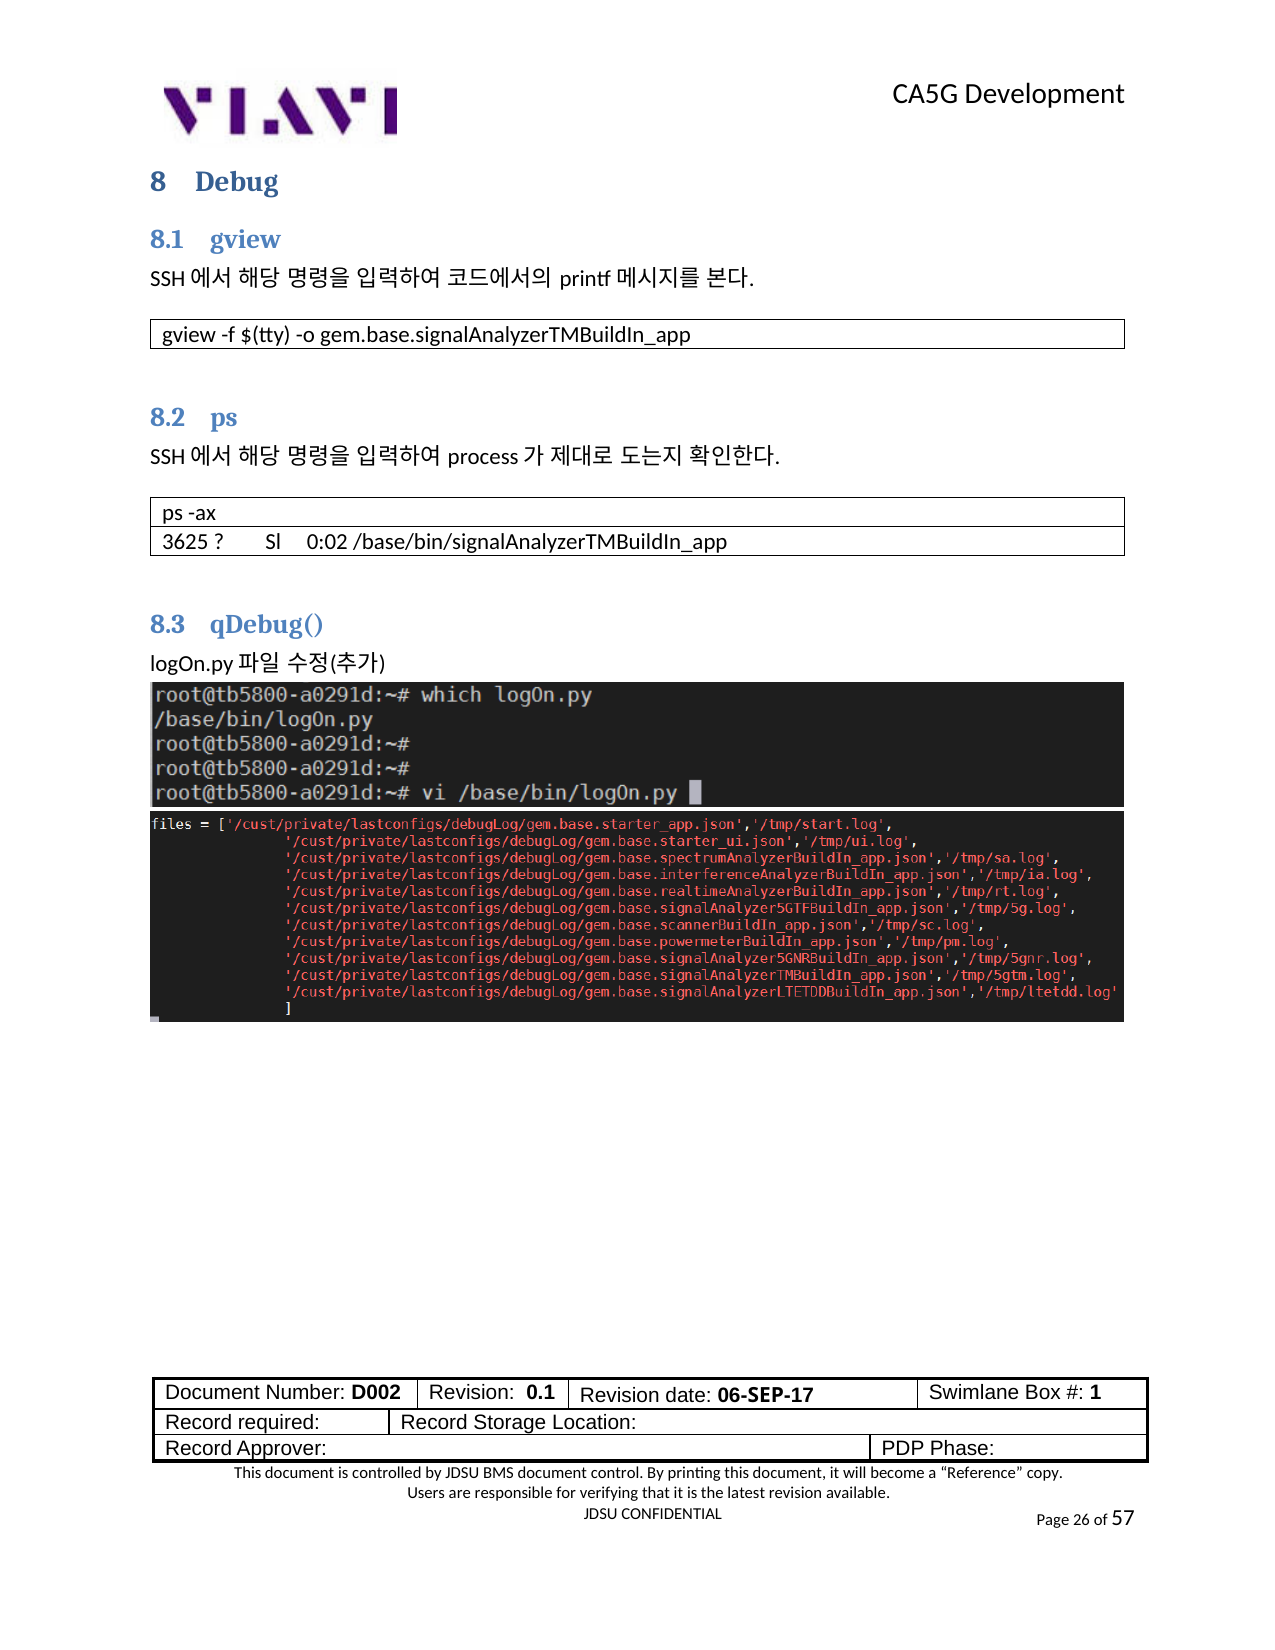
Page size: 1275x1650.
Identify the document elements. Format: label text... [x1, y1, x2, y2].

picture [162, 68, 397, 146]
table_cell 3625 ? Sl 0:02 /base/bin/signalAnalyzerTMBuildIn_app [151, 527, 1124, 555]
text SSH에서 해당 명령을 입력하여 process가 제대로 도는지 확인한다. [150, 438, 1125, 471]
picture [150, 682, 1124, 807]
subtitle ps [150, 402, 1125, 433]
text SSH에서 해당 명령을 입력하여 코드에서의 printf 메시지를 본다. [150, 260, 1125, 293]
table_header gview -f $(tty) -o gem.base.signalAnalyzerTMBuildIn_app [151, 320, 1124, 348]
subtitle gview [150, 224, 1125, 255]
picture [150, 811, 1124, 1022]
subtitle qDebug() [150, 609, 1125, 640]
subtitle Debug [150, 165, 1125, 198]
table_header ps -ax [151, 498, 1124, 526]
